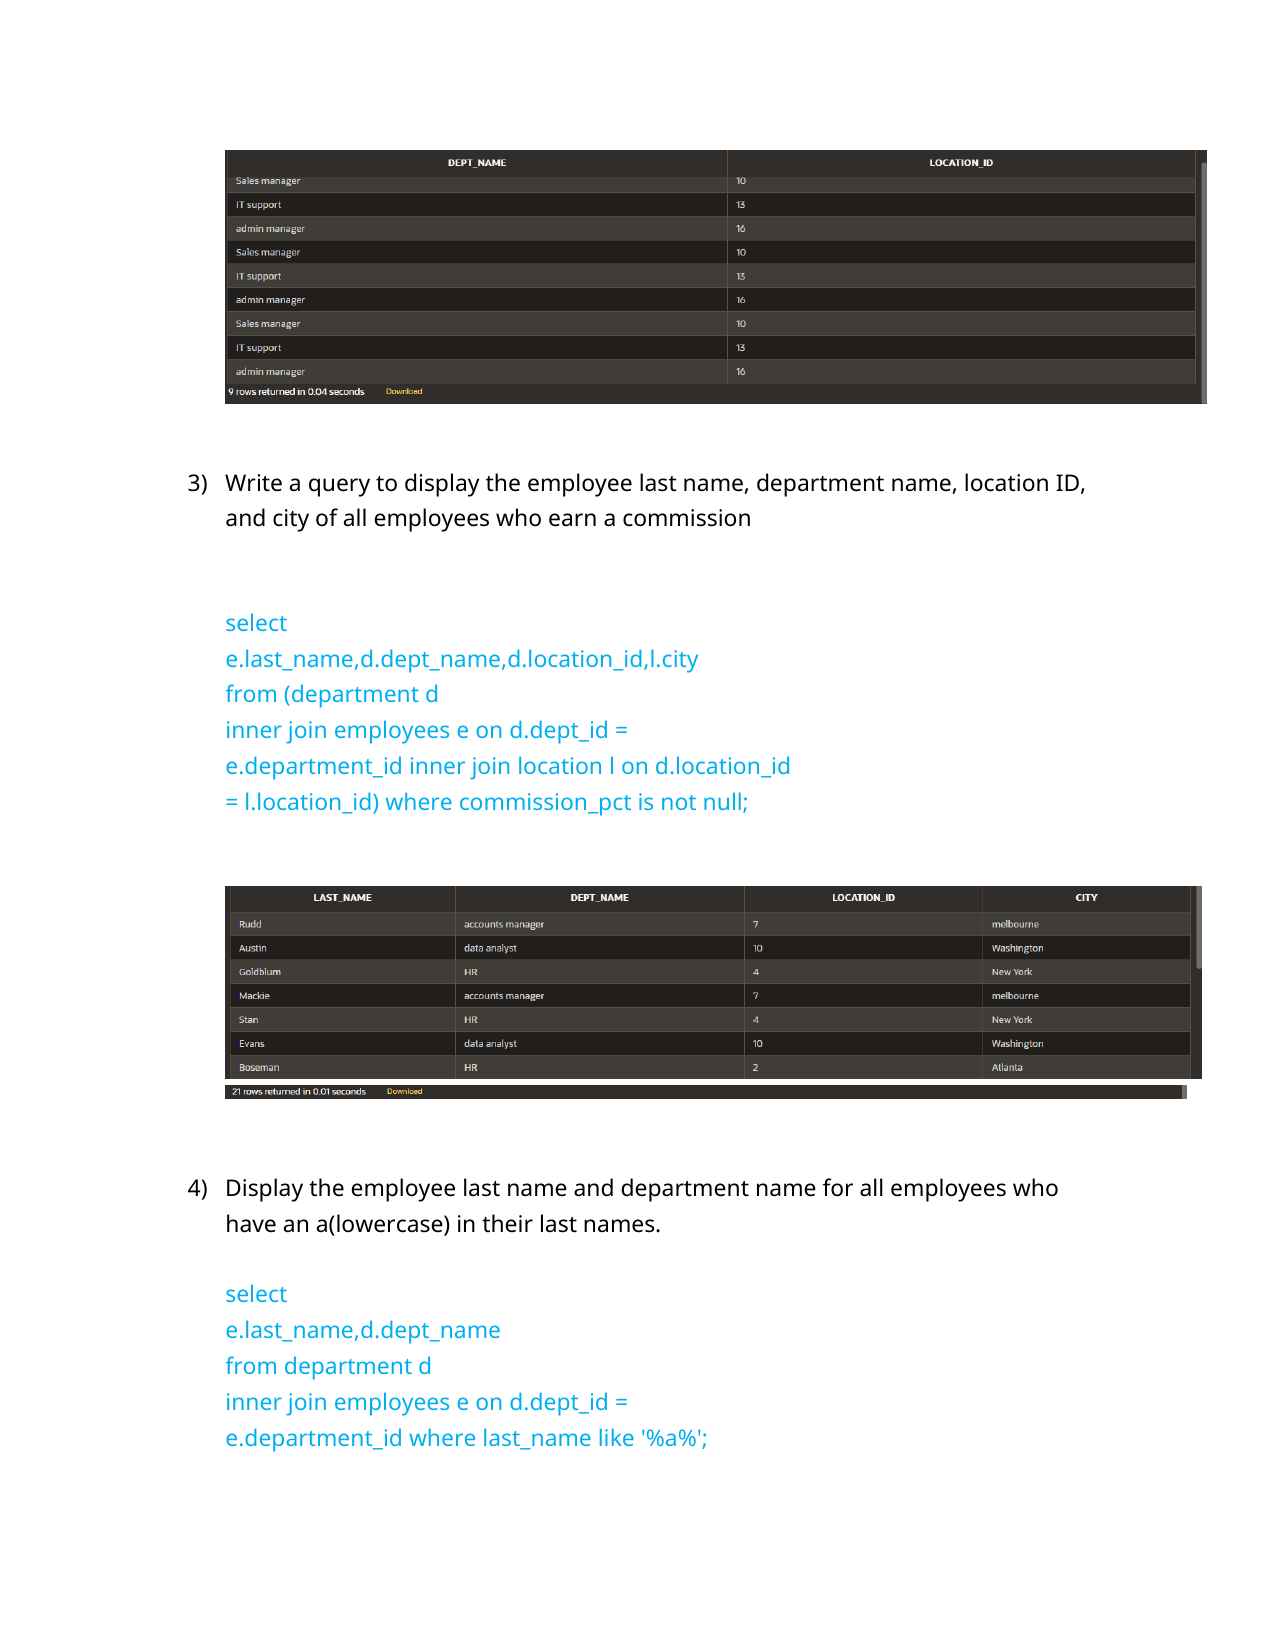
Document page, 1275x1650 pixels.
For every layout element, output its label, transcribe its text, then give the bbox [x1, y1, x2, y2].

text inner join employees e on d.dept_id = e.department_id where last_name like '%a%'; [225, 1386, 797, 1453]
list Display the employee last name and department name for all employees who have an a(lowercase) in their last names. [187, 1172, 1096, 1239]
text select e.last_name,d.dept_name from department d [225, 1278, 557, 1382]
picture [225, 1085, 1187, 1099]
picture [225, 886, 1202, 1079]
text select e.last_name,d.dept_name,d.location_id,l.city from (department d [225, 607, 744, 709]
text inner join employees e on d.dept_id = e.department_id inner join location l on d.location_id = l.location_id) where commission_pct is not null; [225, 714, 797, 817]
picture [225, 150, 1207, 404]
list Write a query to display the employee last name, department name, location ID, and city of all employees who earn a commission [187, 466, 1119, 533]
